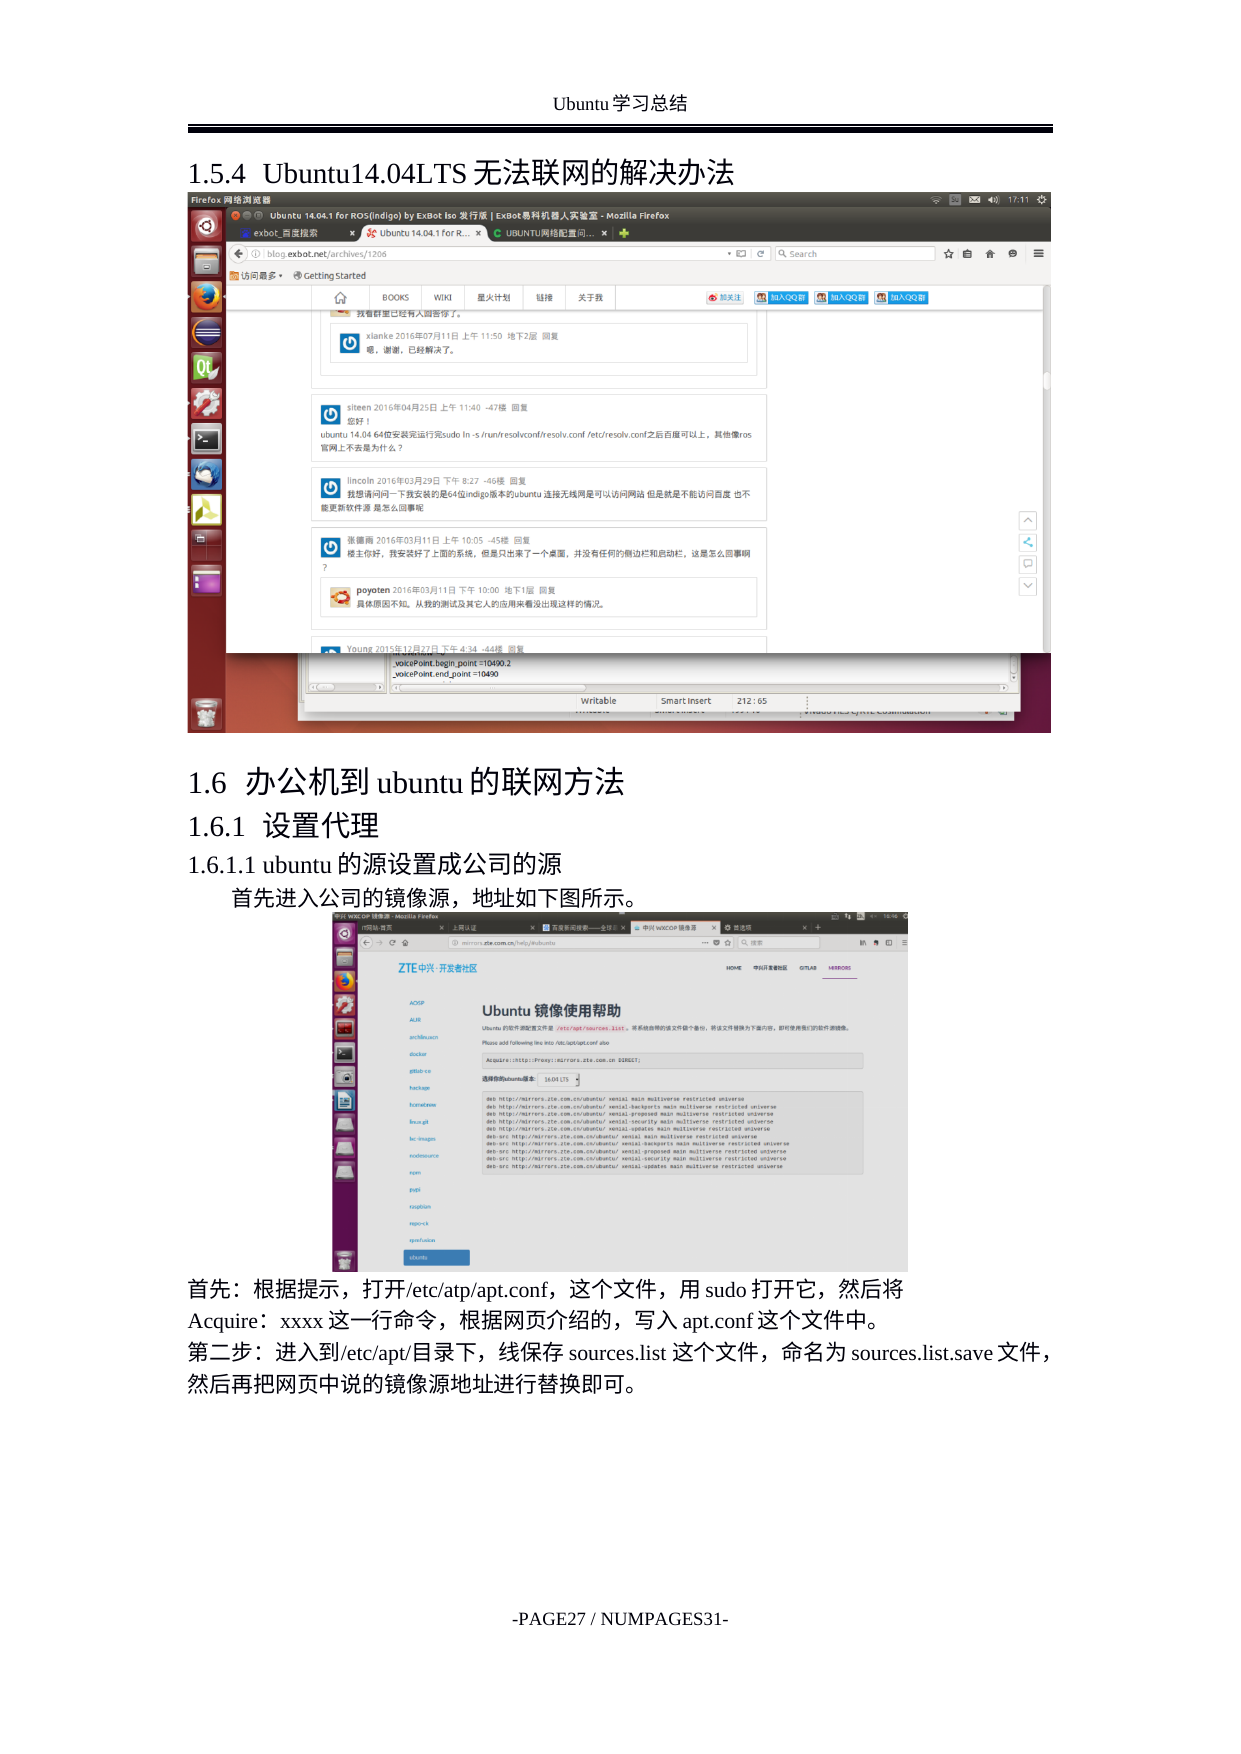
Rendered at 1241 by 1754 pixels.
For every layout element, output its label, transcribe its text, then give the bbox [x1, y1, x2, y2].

subtitle 设置代理 [187, 803, 1053, 845]
subtitle 办公机到ubuntu的联网方法 [187, 757, 1053, 803]
text 首先：根据提示，打开/etc/atp/apt.conf，这个文件，用sudo打开它，然后将 [187, 1272, 1053, 1303]
subtitle ubuntu的源设置成公司的源 [187, 845, 1053, 881]
text 第二步：进入到/etc/apt/目录下，线保存sources.list 这个文件，命名为sources.list.save文件，然后再把网页中说的镜像源地址进行替换即可。 [187, 1335, 1053, 1398]
picture [332, 912, 908, 1272]
text 首先进入公司的镜像源，地址如下图所示。 [187, 881, 1053, 913]
picture [187, 192, 1051, 733]
text Acquire：xxxx这一行命令，根据网页介绍的，写入apt.conf这个文件中。 [187, 1303, 1053, 1335]
subtitle Ubuntu14.04LTS无法联网的解决办法 [187, 150, 1053, 192]
